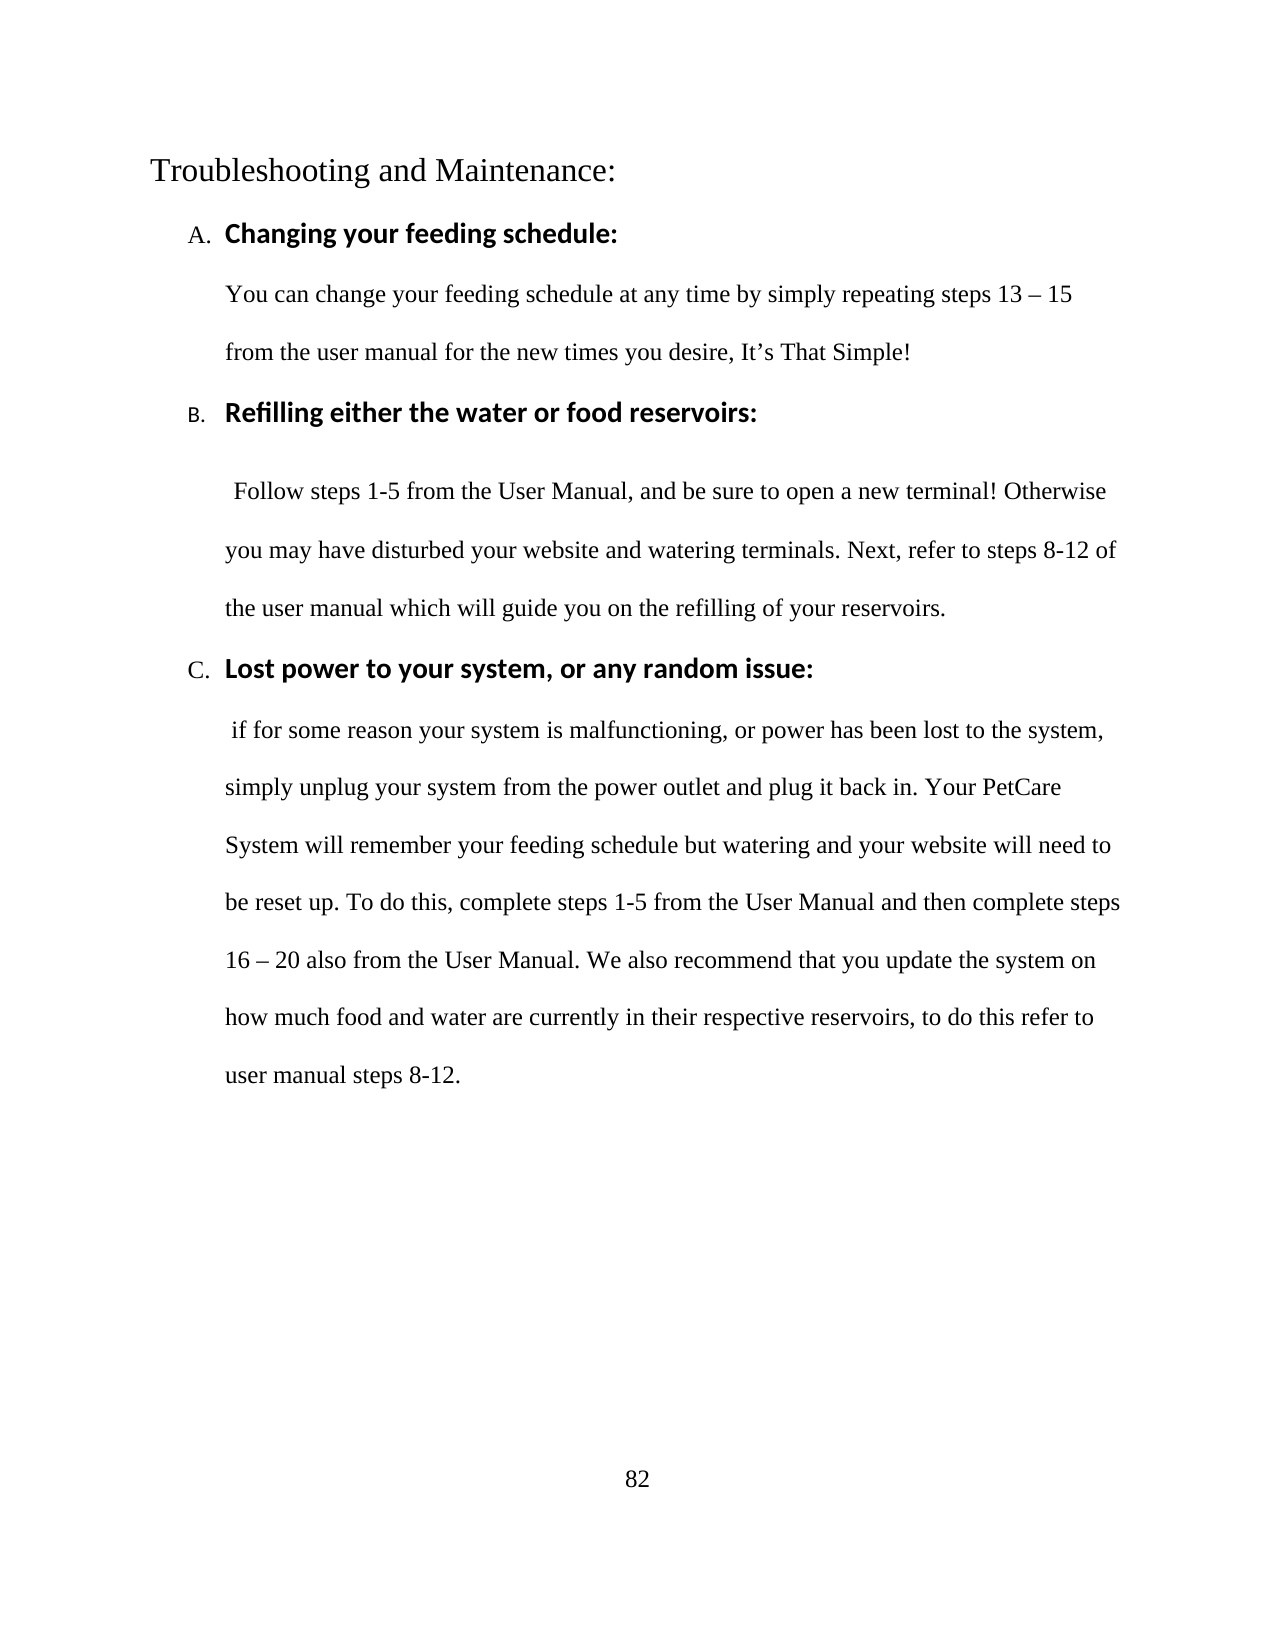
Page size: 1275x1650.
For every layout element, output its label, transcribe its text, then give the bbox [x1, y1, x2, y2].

list Refilling either the water or food reservoirs: Follow steps 1-5 from the User Manual, and be sure to open a new terminal! Otherwise you may have disturbed your website and watering terminals. Next, refer to steps 8-12 of the user manual which will guide you on the refilling of your reservoirs. [187, 394, 1125, 622]
list Changing your feeding schedule: You can change your feeding schedule at any time by simply repeating steps 13 – 15 from the user manual for the new times you desire, It’s That Simple! [187, 215, 1125, 366]
list Lost power to your system, or any random issue: if for some reason your system is malfunctioning, or power has been lost to the system, simply unplug your system from the power outlet and plug it back in. Your PetCare System will remember your feeding schedule but watering and your website will need to be reset up. To do this, complete steps 1-5 from the User Manual and then complete steps 16 – 20 also from the User Manual. We also recommend that you update the system on how much food and water are currently in their respective reservoirs, to do this refer to user manual steps 8-12. [187, 650, 1125, 1088]
text Troubleshooting and Maintenance: [150, 150, 1125, 188]
